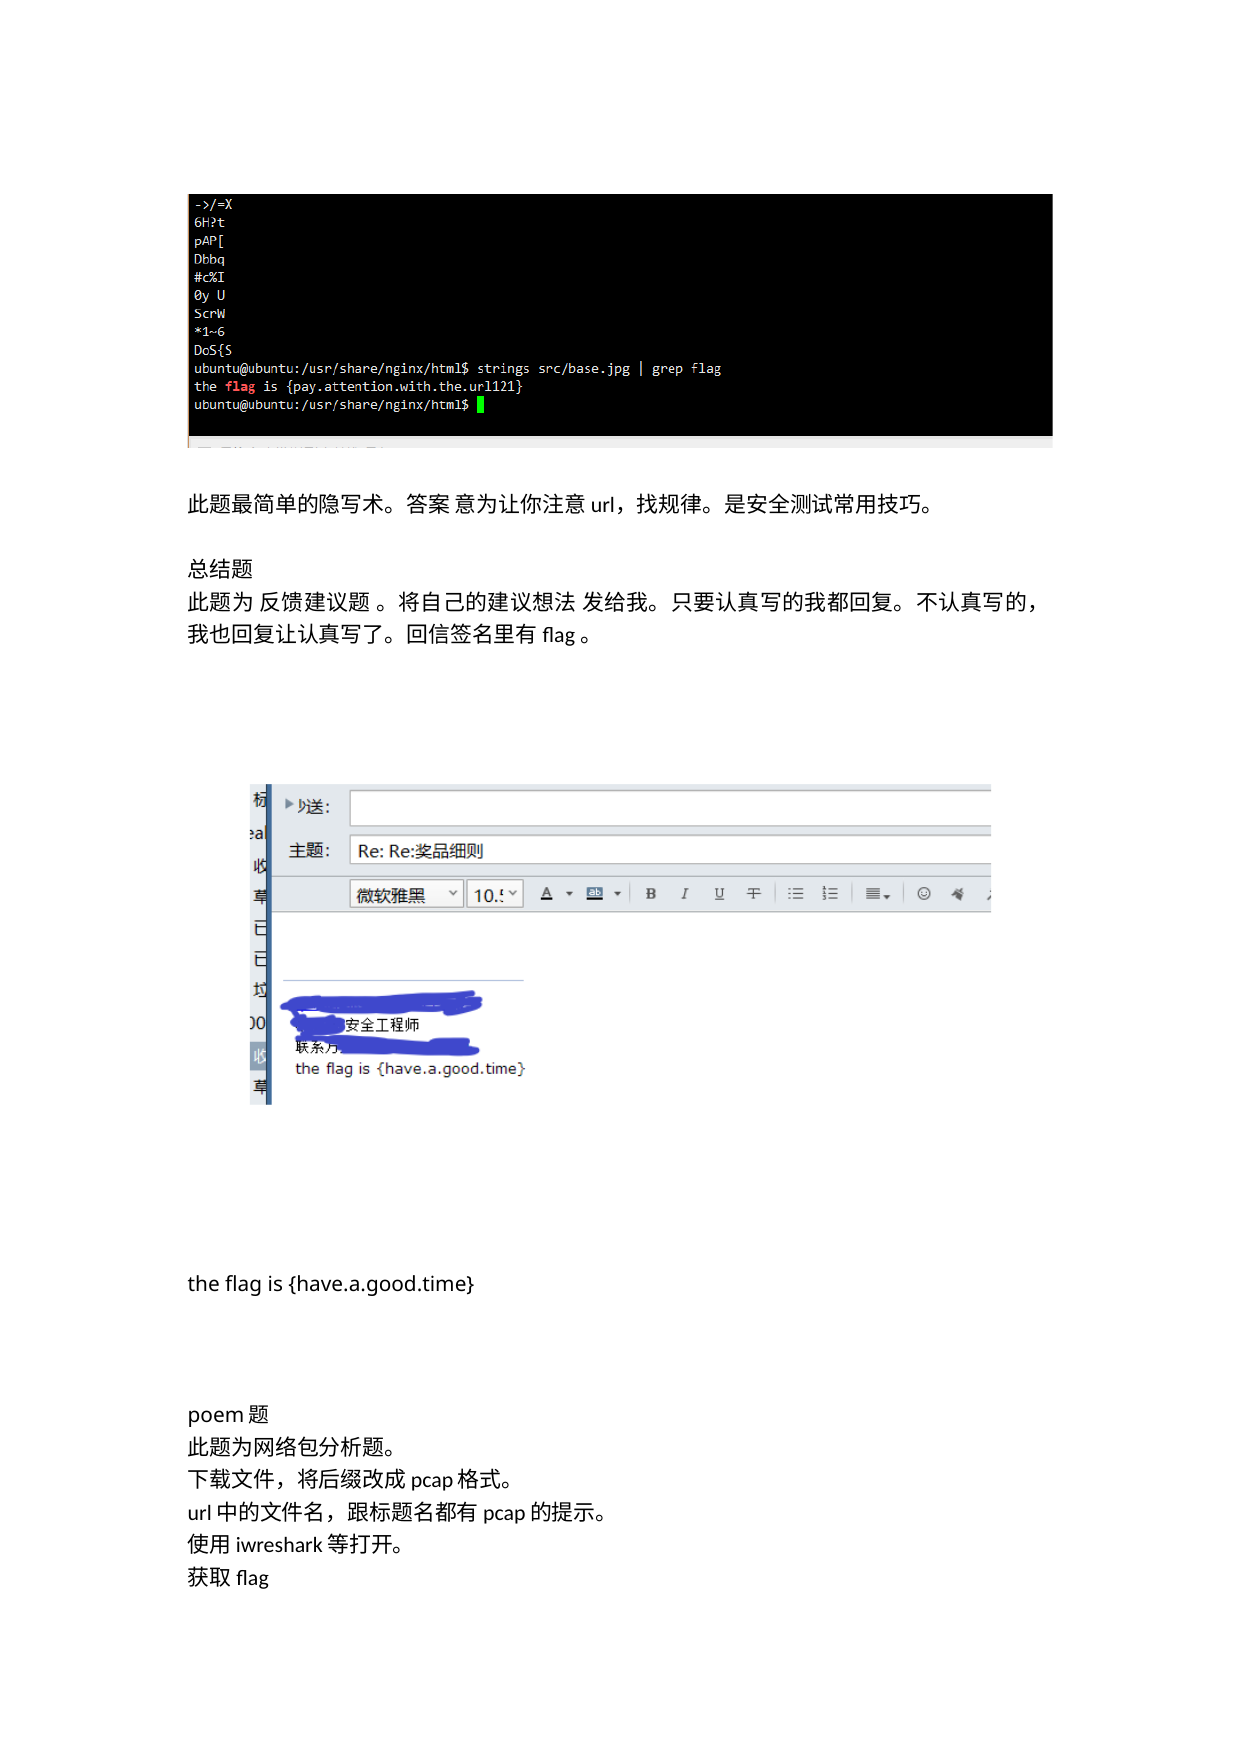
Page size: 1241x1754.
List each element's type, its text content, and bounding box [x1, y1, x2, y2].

text url中的文件名，跟标题名都有pcap的提示。 [187, 1494, 1053, 1527]
text 此题为 反馈建议题 。将自己的建议想法 发给我。只要认真写的我都回复。不认真写的，我也回复让认真写了。回信签名里有 flag 。 [187, 584, 1053, 649]
text 使用iwreshark等打开。 [187, 1527, 1053, 1559]
picture [187, 194, 1053, 448]
text poem题 [187, 1397, 1053, 1429]
text 总结题 [187, 552, 1053, 584]
text 获取 flag [187, 1559, 1053, 1592]
text 下载文件，将后缀改成pcap格式。 [187, 1462, 1053, 1494]
text the flag is {have.a.good.time} [187, 1267, 1053, 1299]
text 此题最简单的隐写术。答案 意为让你注意url，找规律。是安全测试常用技巧。 [187, 487, 1053, 519]
text 此题为网络包分析题。 [187, 1429, 1053, 1462]
picture [187, 649, 1053, 1240]
